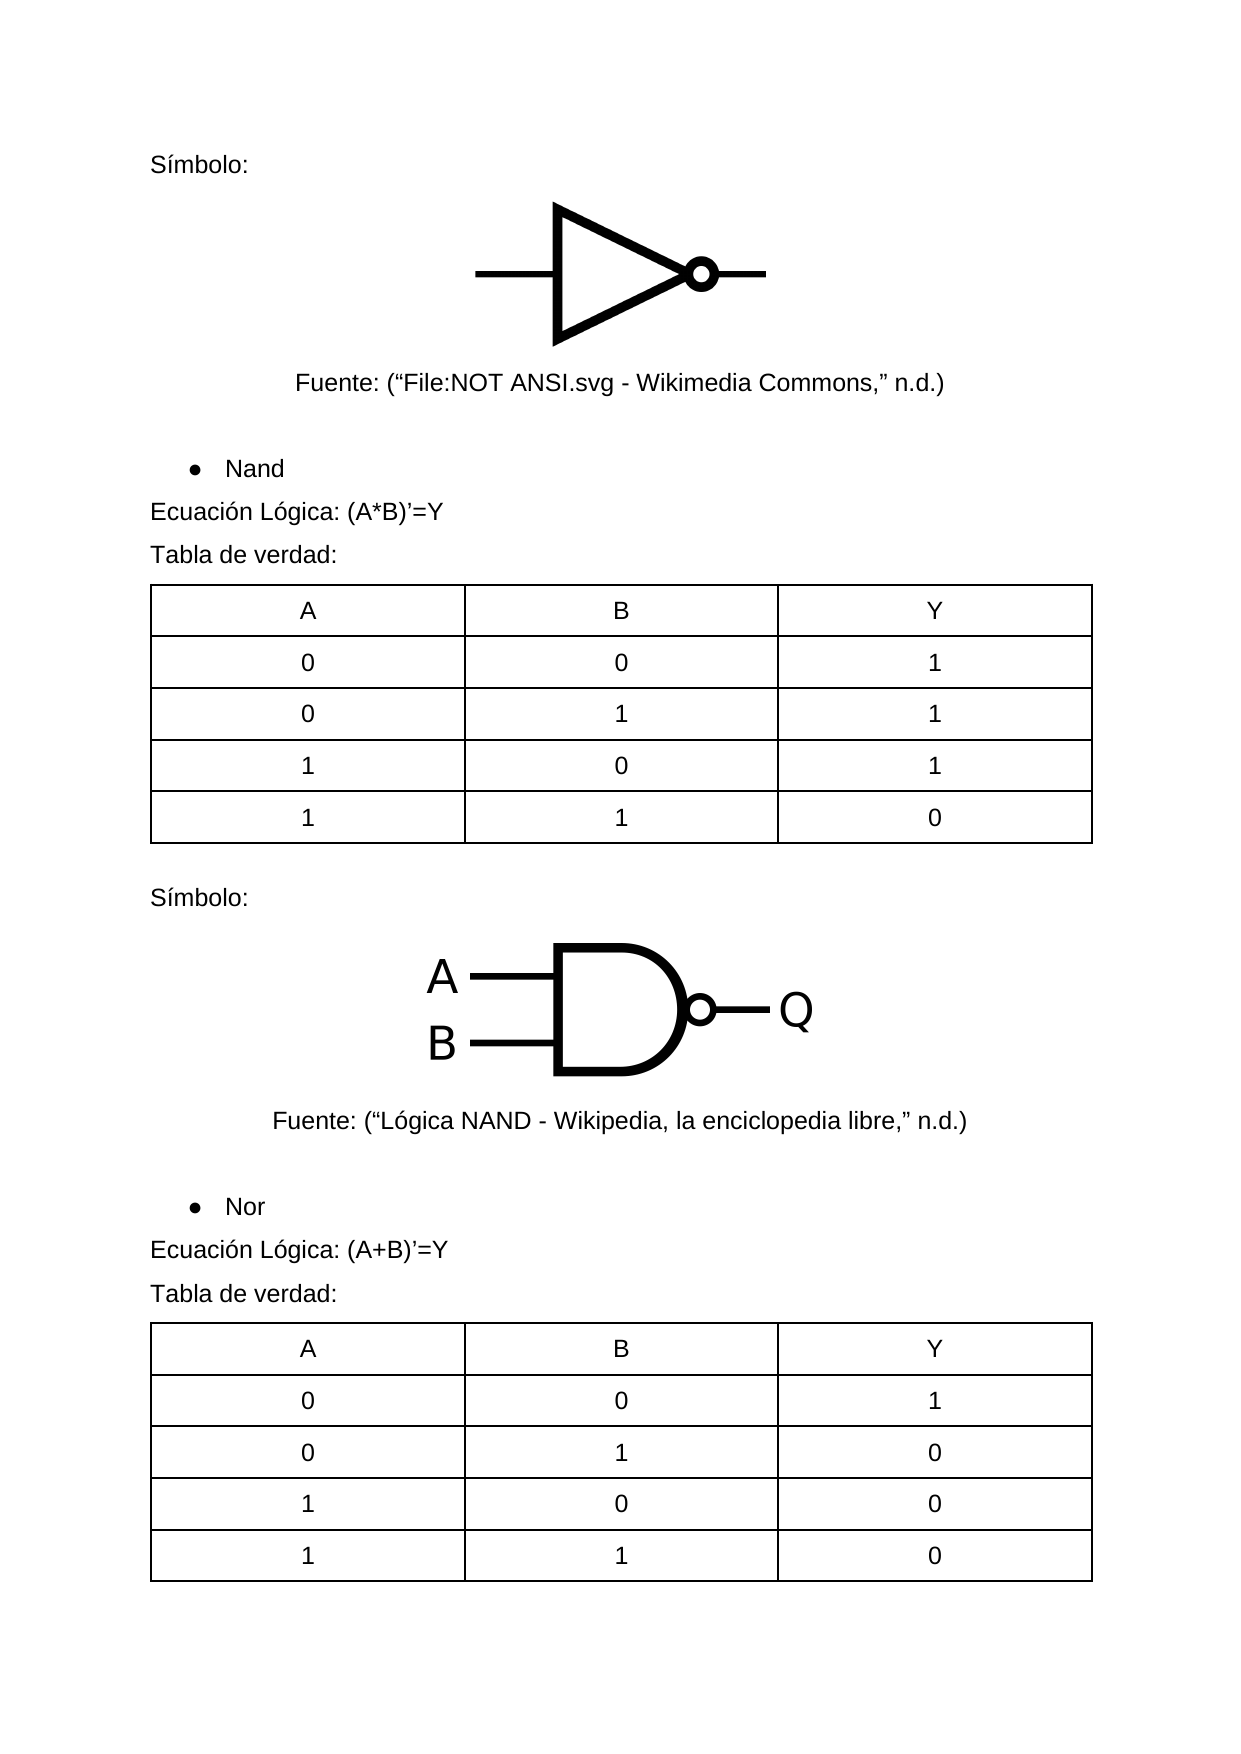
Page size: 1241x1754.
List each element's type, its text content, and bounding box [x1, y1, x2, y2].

text Ecuación Lógica: (A+B)’=Y [150, 1236, 1090, 1264]
list Nand [187, 454, 1090, 483]
table_header A [152, 1324, 464, 1373]
table_cell 0 [779, 1531, 1091, 1580]
table_cell 0 [779, 1427, 1091, 1477]
table_cell 0 [779, 1479, 1091, 1528]
text Fuente: (“Lógica NAND - Wikipedia, la enciclopedia libre,” n.d.) [150, 1106, 1090, 1135]
table_header Y [779, 1324, 1091, 1373]
table_cell 0 [466, 1479, 777, 1528]
table_cell 0 [152, 689, 464, 738]
table_cell 0 [466, 741, 777, 790]
table_cell 1 [466, 792, 777, 842]
text Símbolo: [150, 150, 1090, 179]
table_cell 0 [779, 792, 1091, 842]
table_cell 1 [779, 637, 1091, 687]
text Tabla de verdad: [150, 1279, 1090, 1307]
table_cell 0 [466, 637, 777, 687]
table_cell 1 [779, 1376, 1091, 1425]
table_cell 1 [466, 1531, 777, 1580]
table_cell 0 [152, 637, 464, 687]
text Tabla de verdad: [150, 540, 1090, 569]
table_cell 0 [466, 1376, 777, 1425]
table_cell 0 [152, 1376, 464, 1425]
table_cell 0 [152, 1427, 464, 1477]
list Nor [187, 1192, 1090, 1221]
table_header Y [779, 586, 1091, 635]
picture [420, 926, 820, 1093]
table_cell 1 [779, 689, 1091, 738]
table_cell 1 [466, 689, 777, 738]
table_cell 1 [466, 1427, 777, 1477]
table_cell 1 [152, 1531, 464, 1580]
table_cell 1 [152, 1479, 464, 1528]
table_header B [466, 1324, 777, 1373]
picture [459, 193, 782, 355]
table_cell 1 [152, 792, 464, 842]
text Ecuación Lógica: (A*B)’=Y [150, 497, 1090, 526]
table_cell 1 [779, 741, 1091, 790]
table_header B [466, 586, 777, 635]
text Fuente: (“File:NOT ANSI.svg - Wikimedia Commons,” n.d.) [150, 368, 1090, 397]
table_header A [152, 586, 464, 635]
table_cell 1 [152, 741, 464, 790]
text Símbolo: [150, 883, 1090, 912]
